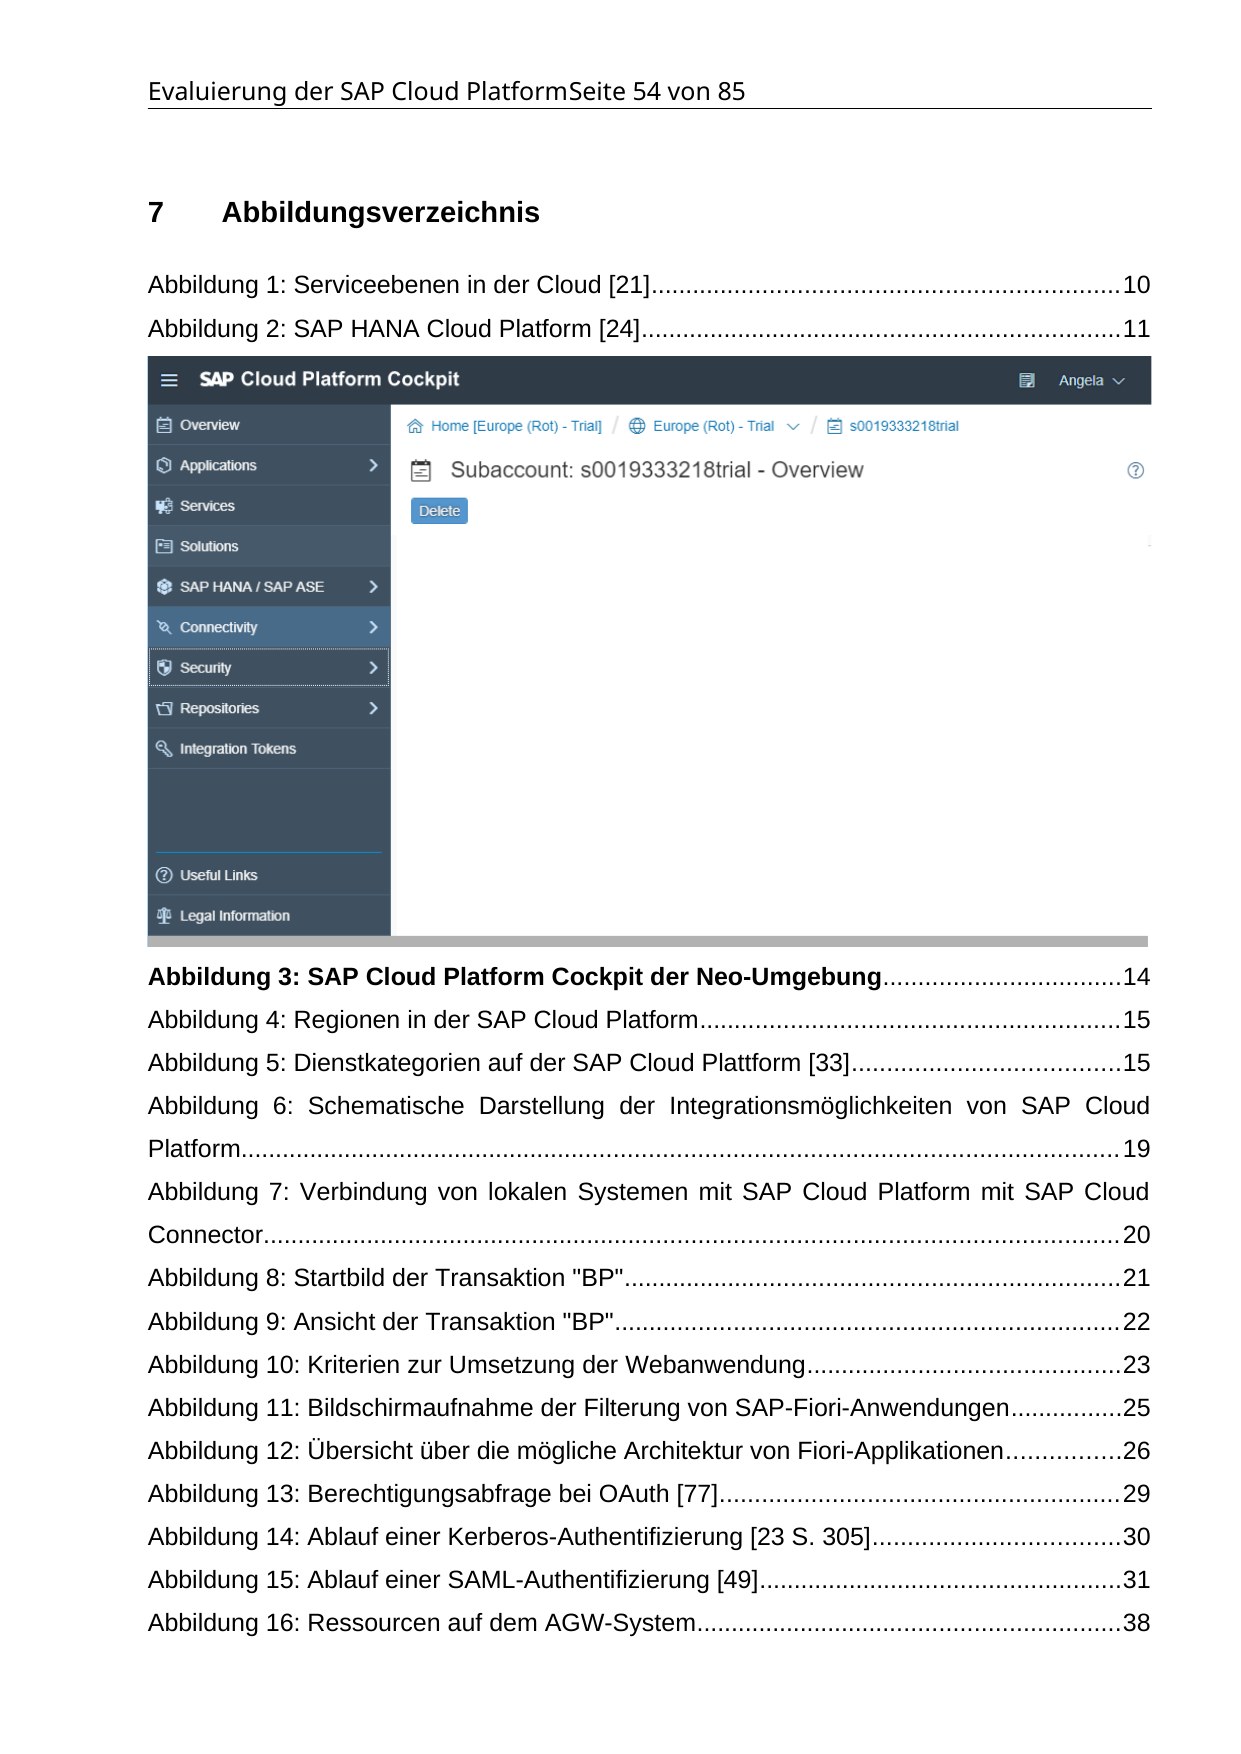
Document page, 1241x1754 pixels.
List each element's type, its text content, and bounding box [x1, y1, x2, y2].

picture [147, 356, 1152, 947]
text Abbildung 5: Dienstkategorien auf der SAP Cloud Plattform [33] 15 [148, 1048, 1152, 1076]
text Abbildung 15: Ablauf einer SAML-Authentifizierung [49] 31 [148, 1565, 1152, 1594]
text Abbildung 7: Verbindung von lokalen Systemen mit SAP Cloud Platform mit SAP Cloud Connector 20 [148, 1177, 1152, 1249]
text Abbildung 8: Startbild der Transaktion "BP" 21 [148, 1263, 1152, 1292]
text Abbildung 3: SAP Cloud Platform Cockpit der Neo-Umgebung 14 [148, 947, 1152, 990]
text Abbildung 1: Serviceebenen in der Cloud [21] 10 [148, 270, 1152, 299]
text Abbildung 14: Ablauf einer Kerberos-Authentifizierung [23 S. 305] 30 [148, 1522, 1152, 1551]
text Abbildung 12: Übersicht über die mögliche Architektur von Fiori-Applikationen 26 [148, 1436, 1152, 1464]
subtitle Abbildungsverzeichnis [148, 195, 1152, 229]
text Abbildung 13: Berechtigungsabfrage bei OAuth [77] 29 [148, 1479, 1152, 1508]
text Abbildung 9: Ansicht der Transaktion "BP" 22 [148, 1306, 1152, 1335]
text Abbildung 16: Ressourcen auf dem AGW-System 38 [148, 1608, 1152, 1637]
text Abbildung 10: Kriterien zur Umsetzung der Webanwendung 23 [148, 1349, 1152, 1378]
text Abbildung 2: SAP HANA Cloud Platform [24] 11 [148, 313, 1152, 342]
text Abbildung 6: Schematische Darstellung der Integrationsmöglichkeiten von SAP Cloud Platform 19 [148, 1091, 1152, 1163]
text Abbildung 4: Regionen in der SAP Cloud Platform 15 [148, 1004, 1152, 1033]
text Abbildung 11: Bildschirmaufnahme der Filterung von SAP-Fiori-Anwendungen 25 [148, 1393, 1152, 1421]
